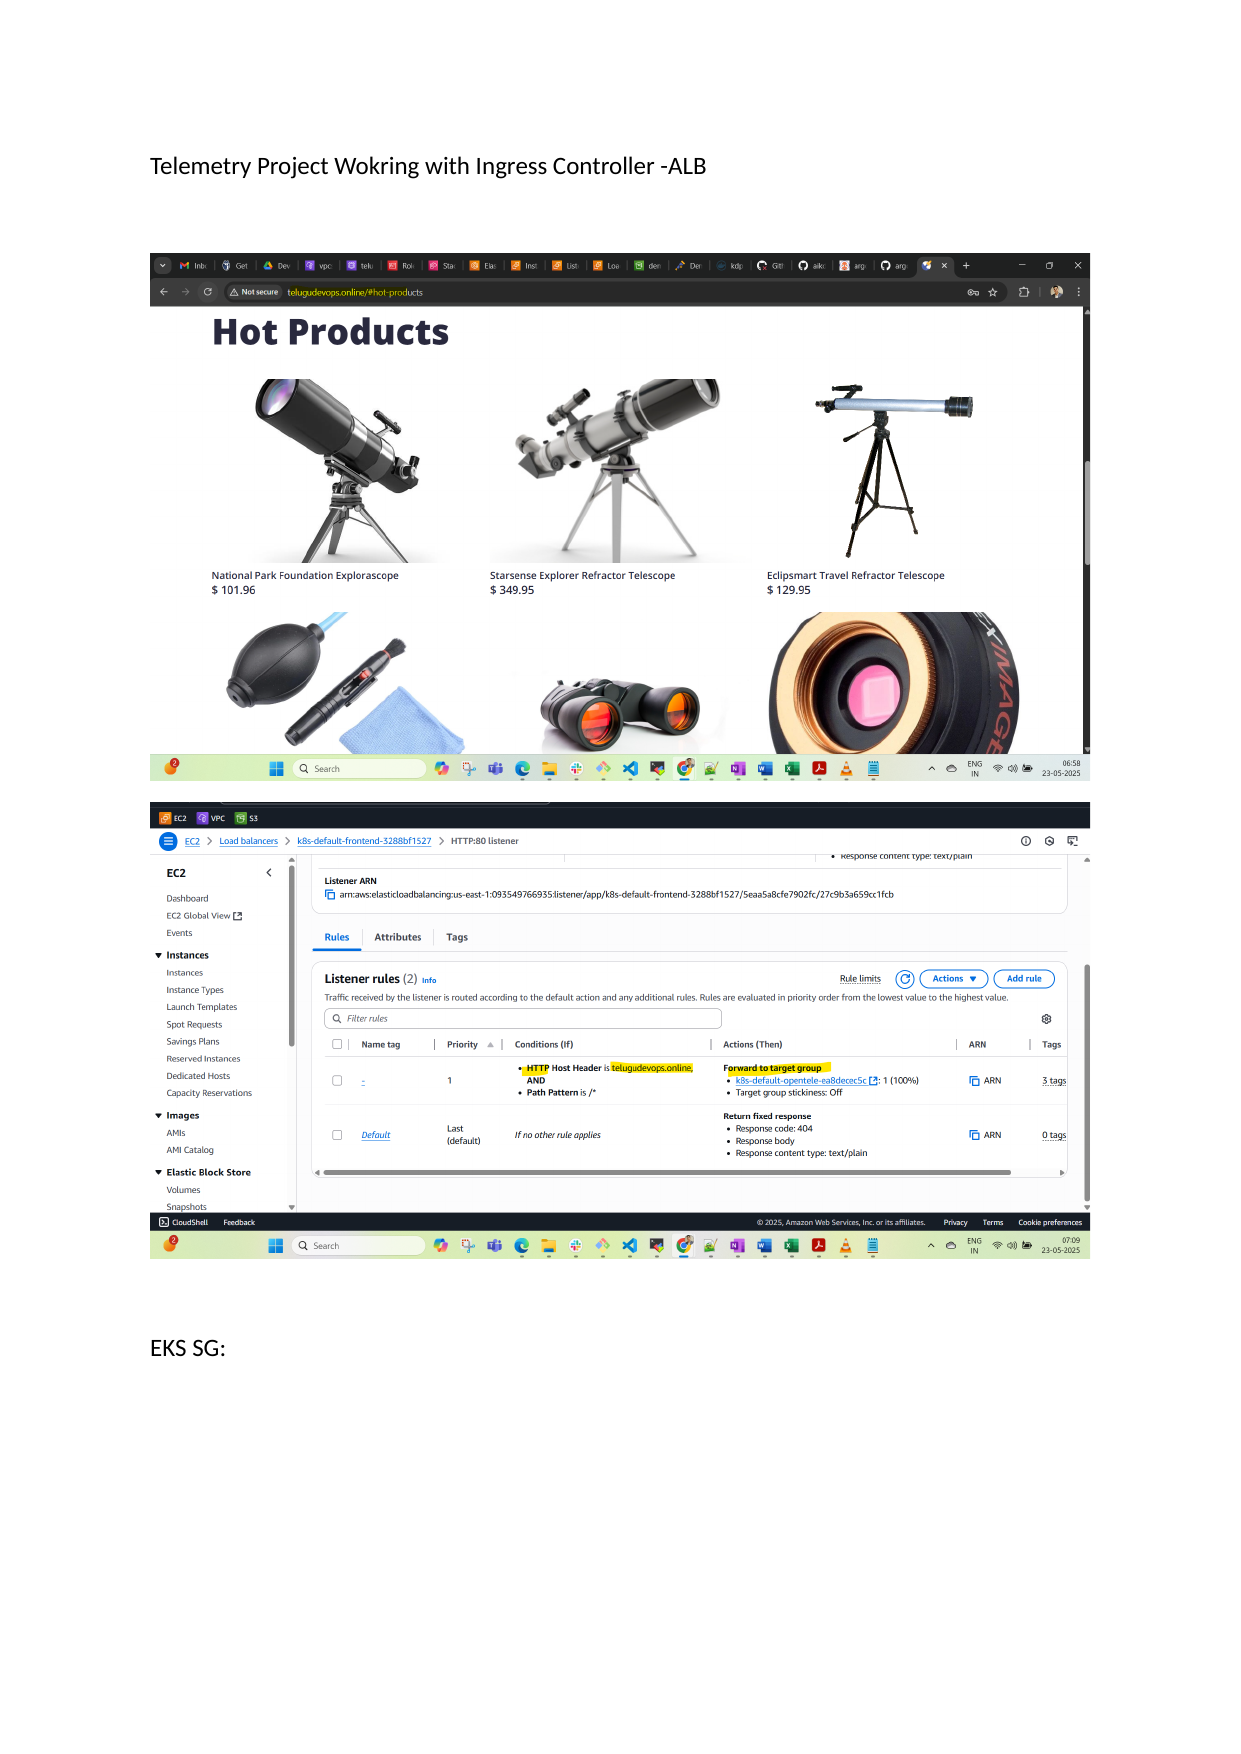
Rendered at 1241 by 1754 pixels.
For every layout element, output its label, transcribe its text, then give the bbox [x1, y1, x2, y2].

picture [150, 253, 1091, 781]
picture [150, 802, 1091, 1259]
text EKS SG: [150, 1332, 1090, 1362]
text Telemetry Project Wokring with Ingress Controller -ALB [150, 150, 1090, 181]
